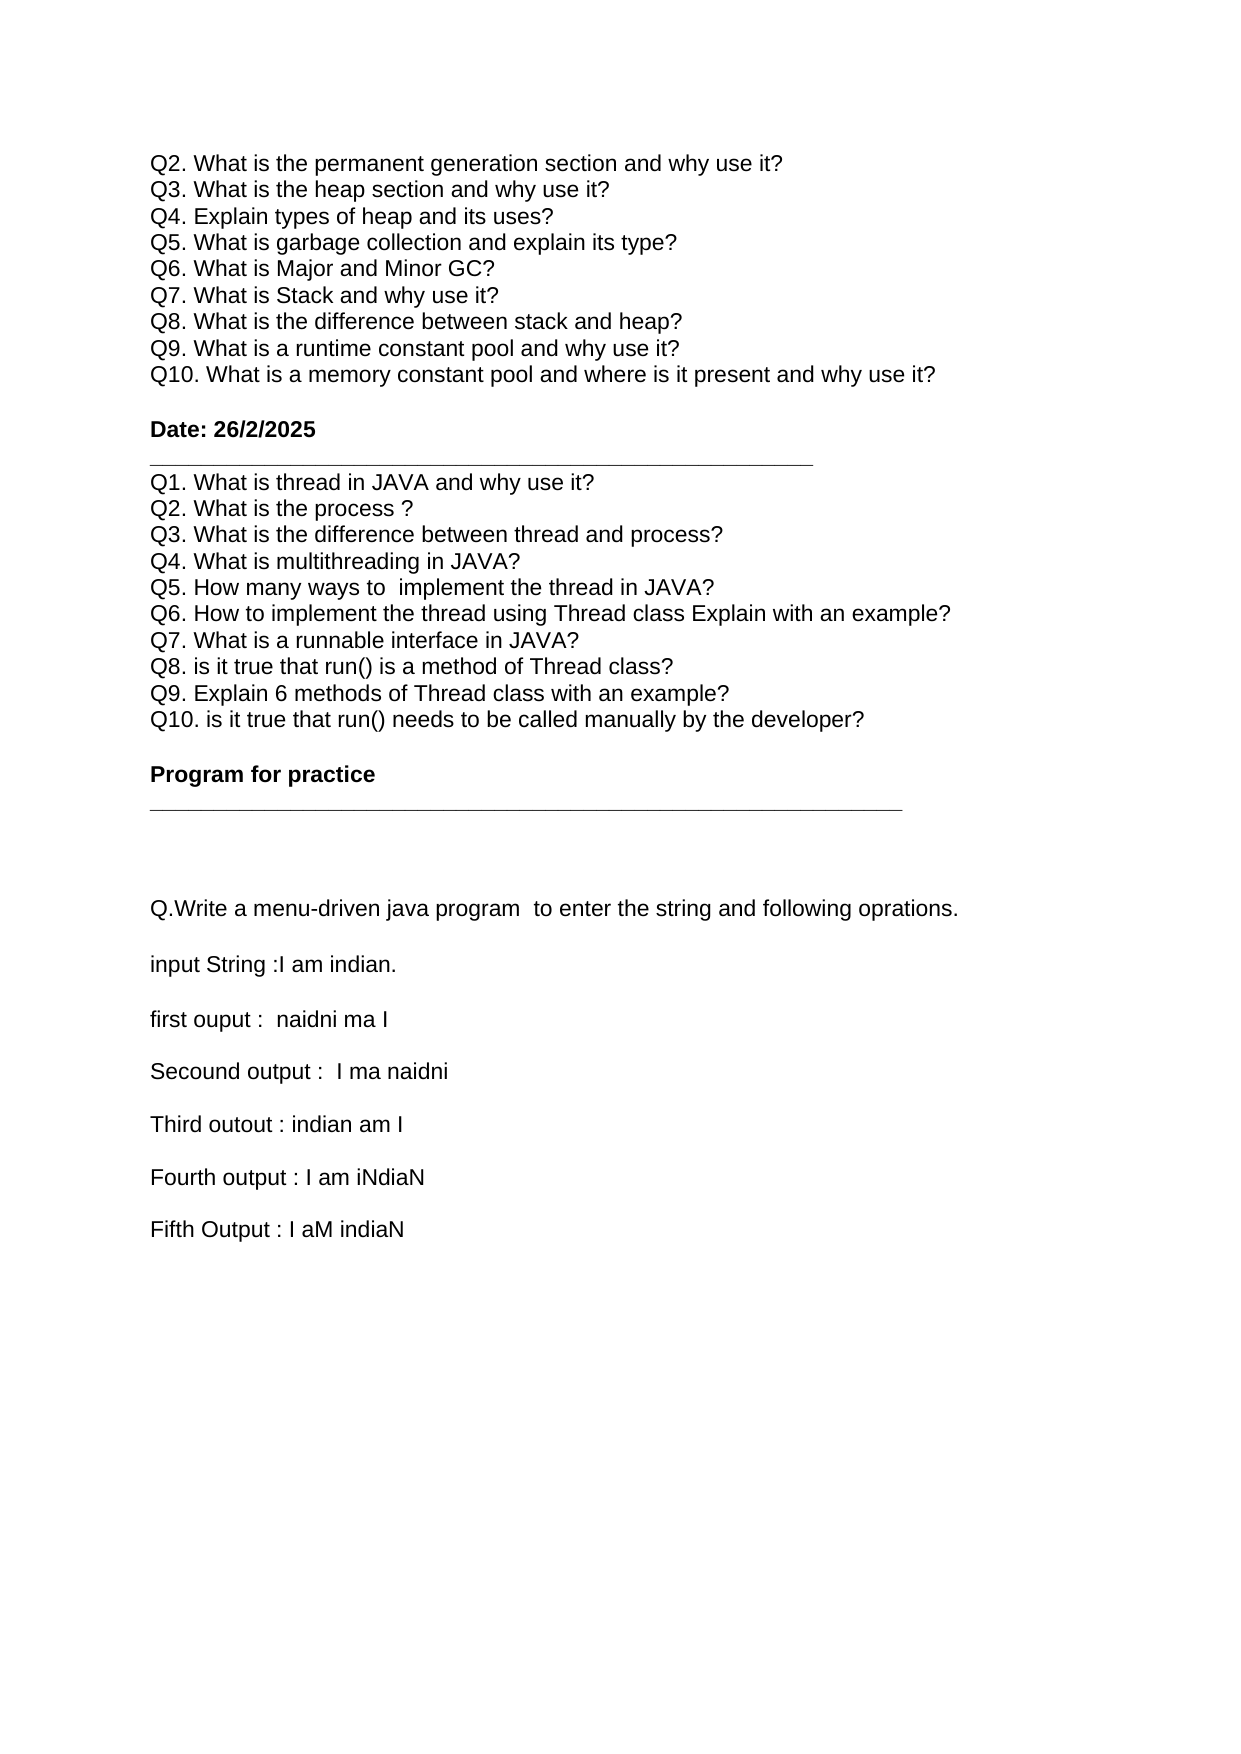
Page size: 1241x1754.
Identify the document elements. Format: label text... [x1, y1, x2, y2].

text Q6. What is Major and Minor GC? [150, 255, 1090, 282]
text Q3. What is the heap section and why use it? [150, 176, 1090, 203]
text Q9. What is a runtime constant pool and why use it? [150, 334, 1090, 361]
text Program for practice [150, 761, 1090, 787]
text Q1. What is thread in JAVA and why use it? [150, 469, 1090, 495]
text Fifth Output : I aM indiaN [150, 1216, 1090, 1243]
text Date: 26/2/2025 [150, 416, 1090, 442]
text Third outout : indian am I [150, 1111, 1090, 1137]
text Q10. What is a memory constant pool and where is it present and why use it? [150, 361, 1090, 387]
text Q3. What is the difference between thread and process? [150, 521, 1090, 548]
text first ouput : naidni ma I [150, 1006, 1090, 1032]
text Q5. What is garbage collection and explain its type? [150, 229, 1090, 255]
text ____________________________________________________ [150, 442, 1090, 469]
text Q5. How many ways to implement the thread in JAVA? [150, 574, 1090, 600]
text Q2. What is the process ? [150, 495, 1090, 521]
text Q7. What is Stack and why use it? [150, 282, 1090, 308]
text ___________________________________________________________ [150, 787, 1090, 814]
text input String :I am indian. [150, 951, 1090, 977]
text Q10. is it true that run() needs to be called manually by the developer? [150, 706, 1090, 732]
text Q8. is it true that run() is a method of Thread class? [150, 653, 1090, 679]
text Q2. What is the permanent generation section and why use it? [150, 150, 1090, 176]
text Q6. How to implement the thread using Thread class Explain with an example? [150, 600, 1090, 627]
text Q.Write a menu-driven java program to enter the string and following oprations. [150, 895, 1090, 922]
text Q8. What is the difference between stack and heap? [150, 308, 1090, 334]
text Q7. What is a runnable interface in JAVA? [150, 627, 1090, 653]
text Q9. Explain 6 methods of Thread class with an example? [150, 679, 1090, 706]
text Q4. Explain types of heap and its uses? [150, 203, 1090, 229]
text Fourth output : I am iNdiaN [150, 1164, 1090, 1190]
text Q4. What is multithreading in JAVA? [150, 548, 1090, 574]
text Secound output : I ma naidni [150, 1058, 1090, 1085]
